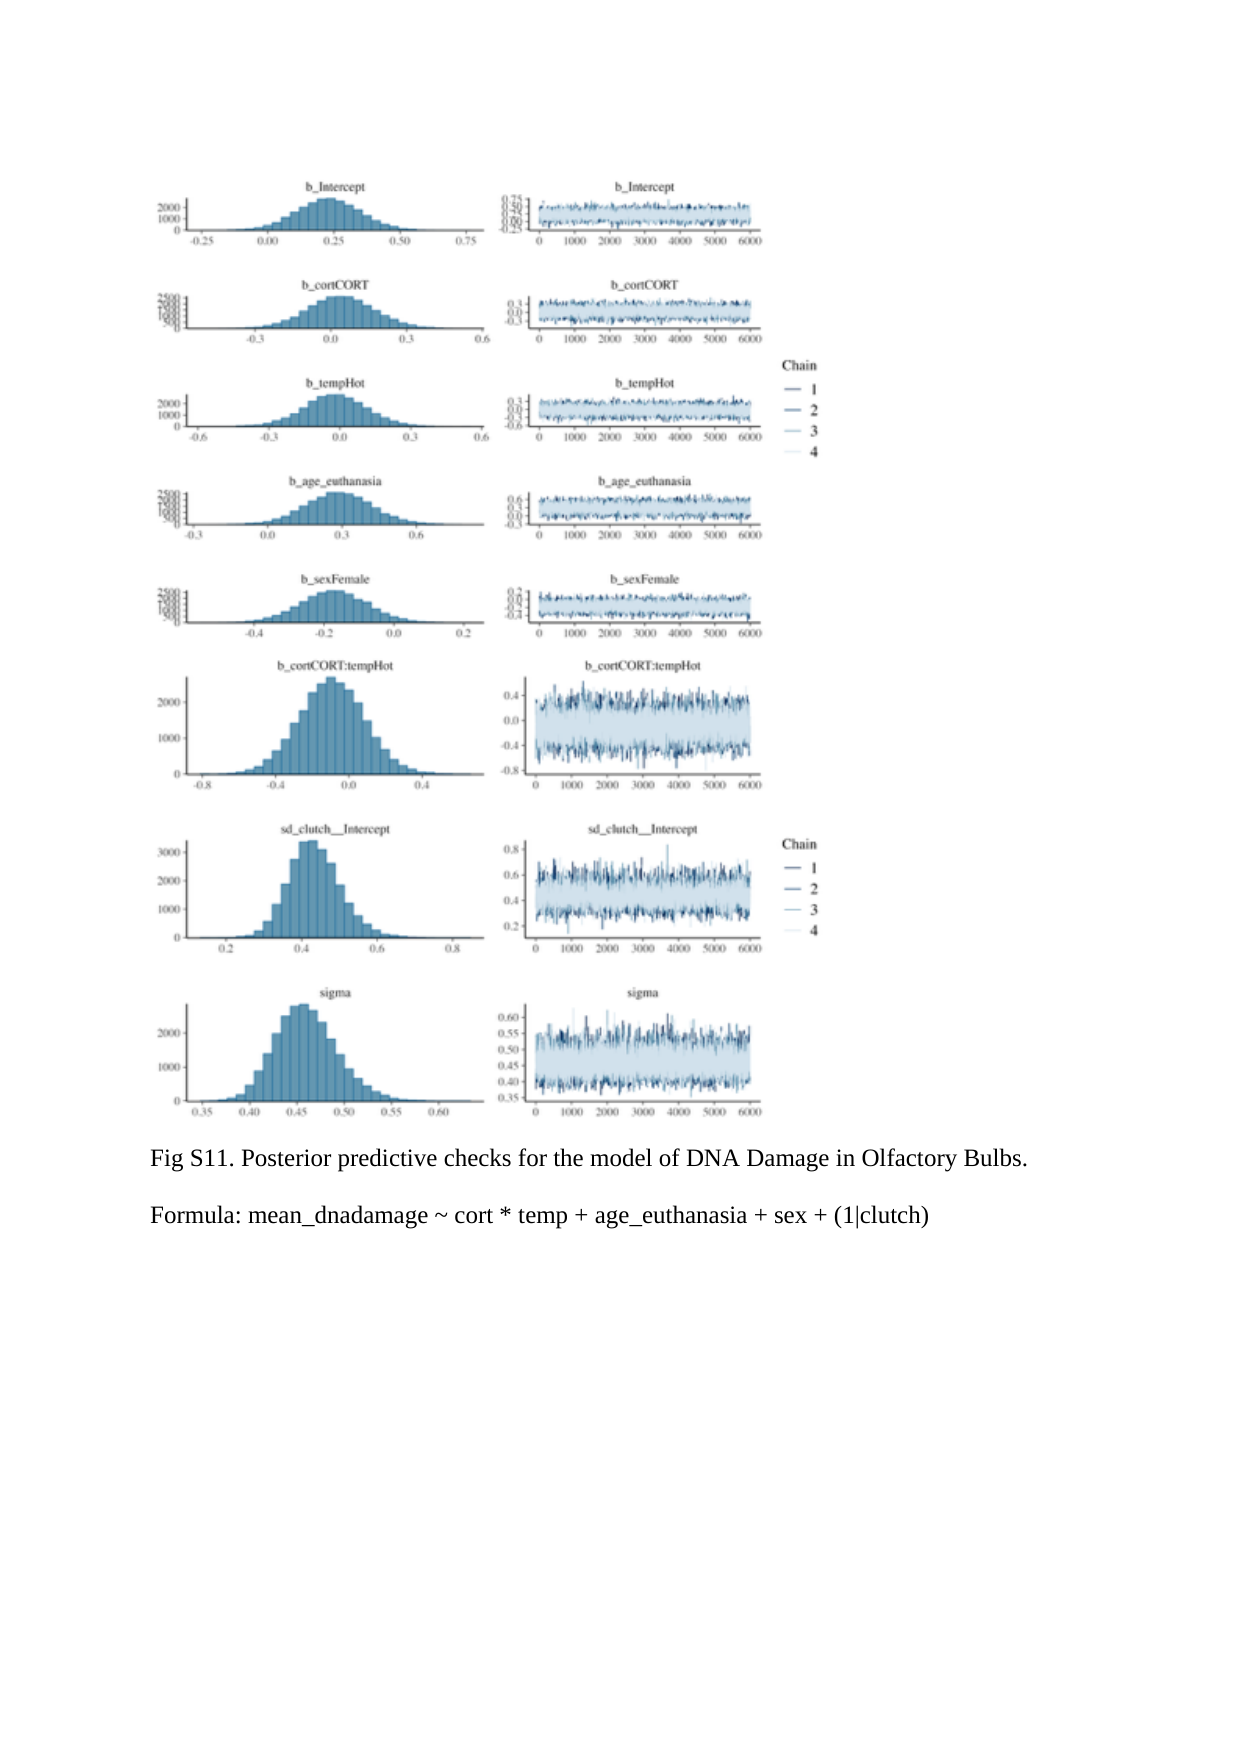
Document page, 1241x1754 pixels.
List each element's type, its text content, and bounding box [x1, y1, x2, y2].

picture [150, 168, 833, 1125]
text Fig S11. Posterior predictive checks for the model of DNA Damage in Olfactory Bulbs. Formula: mean_dnadamage ~ cort * temp + age_euthanasia + sex + (1|clutch) [150, 1143, 1090, 1229]
